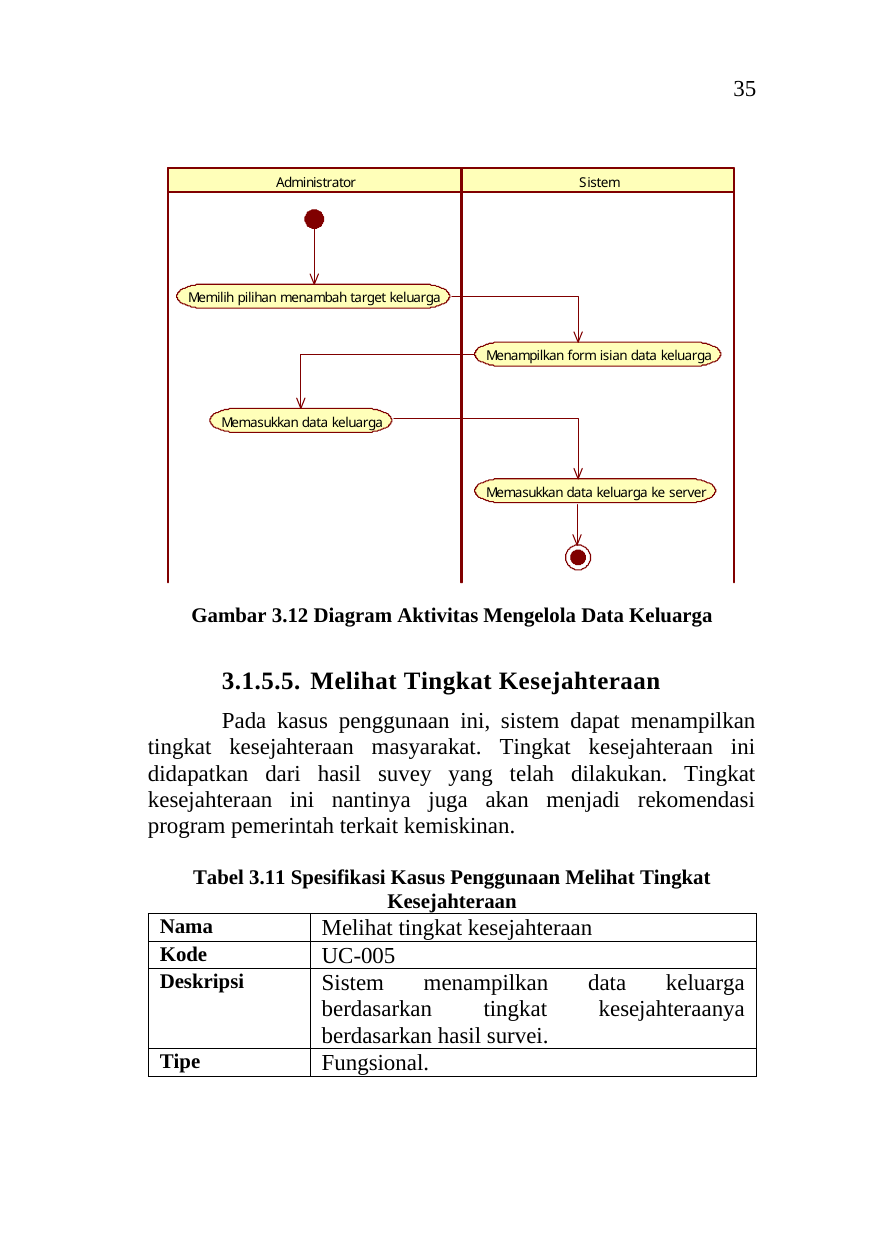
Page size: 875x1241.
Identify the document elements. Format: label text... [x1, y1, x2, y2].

table_cell Deskripsi [149, 969, 310, 1048]
table_cell Sistem menampilkan data keluarga berdasarkan tingkat kesejahteraanya berdasarkan hasil survei. [311, 969, 756, 1048]
subtitle Melihat Tingkat Kesejahteraan [222, 666, 756, 694]
table_cell UC-005 [311, 942, 756, 968]
table_cell Fungsional. [311, 1049, 756, 1076]
table_cell Kode [149, 942, 310, 968]
table_header Nama [149, 914, 310, 941]
text Pada kasus penggunaan ini, sistem dapat menampilkan tingkat kesejahteraan masyarakat. Tingkat kesejahteraan ini didapatkan dari hasil suvey yang telah dilakukan. Tingkat kesejahteraan ini nantinya juga akan menjadi rekomendasi program pemerintah terkait kemiskinan. [148, 707, 756, 839]
table_cell Tipe [149, 1049, 310, 1076]
table_header Melihat tingkat kesejahteraan [311, 914, 756, 941]
